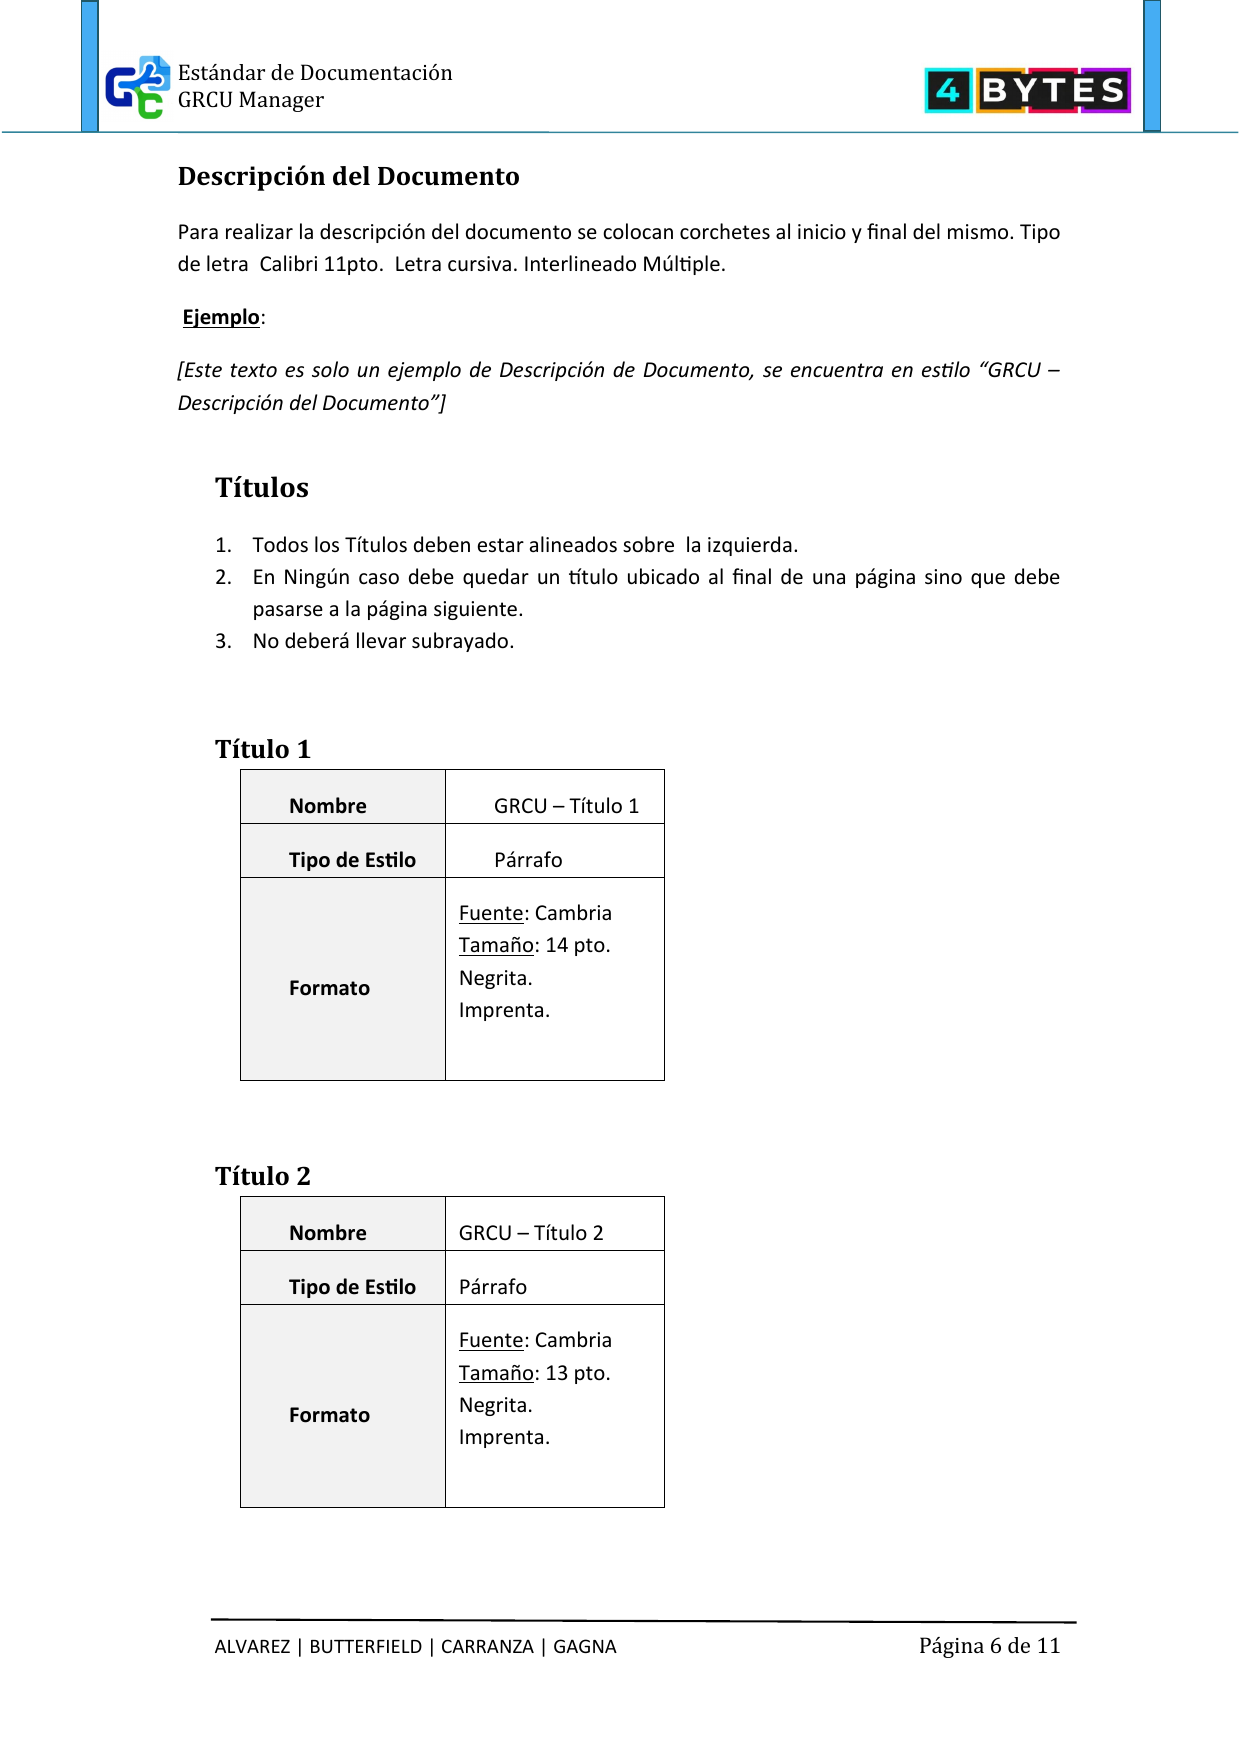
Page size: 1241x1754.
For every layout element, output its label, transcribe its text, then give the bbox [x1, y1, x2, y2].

table_cell Fuente: Cambria Tamaño: 13 pto. Negrita. Imprenta. [446, 1305, 664, 1507]
table_header GRCU – Título 2 [446, 1197, 664, 1250]
table_cell Formato [241, 878, 445, 1080]
subtitle Títulos [214, 470, 1063, 504]
text Descripción del Documento [177, 160, 1063, 192]
table_cell Fuente: Cambria Tamaño: 14 pto. Negrita. Imprenta. [446, 878, 664, 1080]
table_header Nombre [241, 1197, 445, 1250]
table_cell Tipo de Estilo [241, 824, 445, 877]
list Todos los Títulos deben estar alineados sobre la izquierda. [215, 530, 1063, 558]
table_header GRCU – Título 1 [446, 770, 664, 823]
text Ejemplo: [177, 302, 1063, 330]
list En Ningún caso debe quedar un título ubicado al final de una página sino que debe pasarse a la página siguiente. [215, 562, 1063, 622]
text Para realizar la descripción del documento se colocan corchetes al inicio y final del mismo. Tipo de letra Calibri 11pto. Letra cursiva. Interlineado Múltiple. [177, 217, 1063, 277]
table_cell Formato [241, 1305, 445, 1507]
table_cell Tipo de Estilo [241, 1251, 445, 1304]
subtitle Título 2 [214, 1159, 1063, 1191]
picture [101, 50, 175, 122]
list No deberá llevar subrayado. [215, 626, 1063, 654]
subtitle Título 1 [214, 732, 1063, 764]
table_header Nombre [241, 770, 445, 823]
picture [921, 60, 1135, 118]
text [Este texto es solo un ejemplo de Descripción de Documento, se encuentra en estilo “GRCU – Descripción del Documento”] [177, 355, 1063, 416]
table_cell Párrafo [446, 824, 664, 877]
table_cell Párrafo [446, 1251, 664, 1304]
